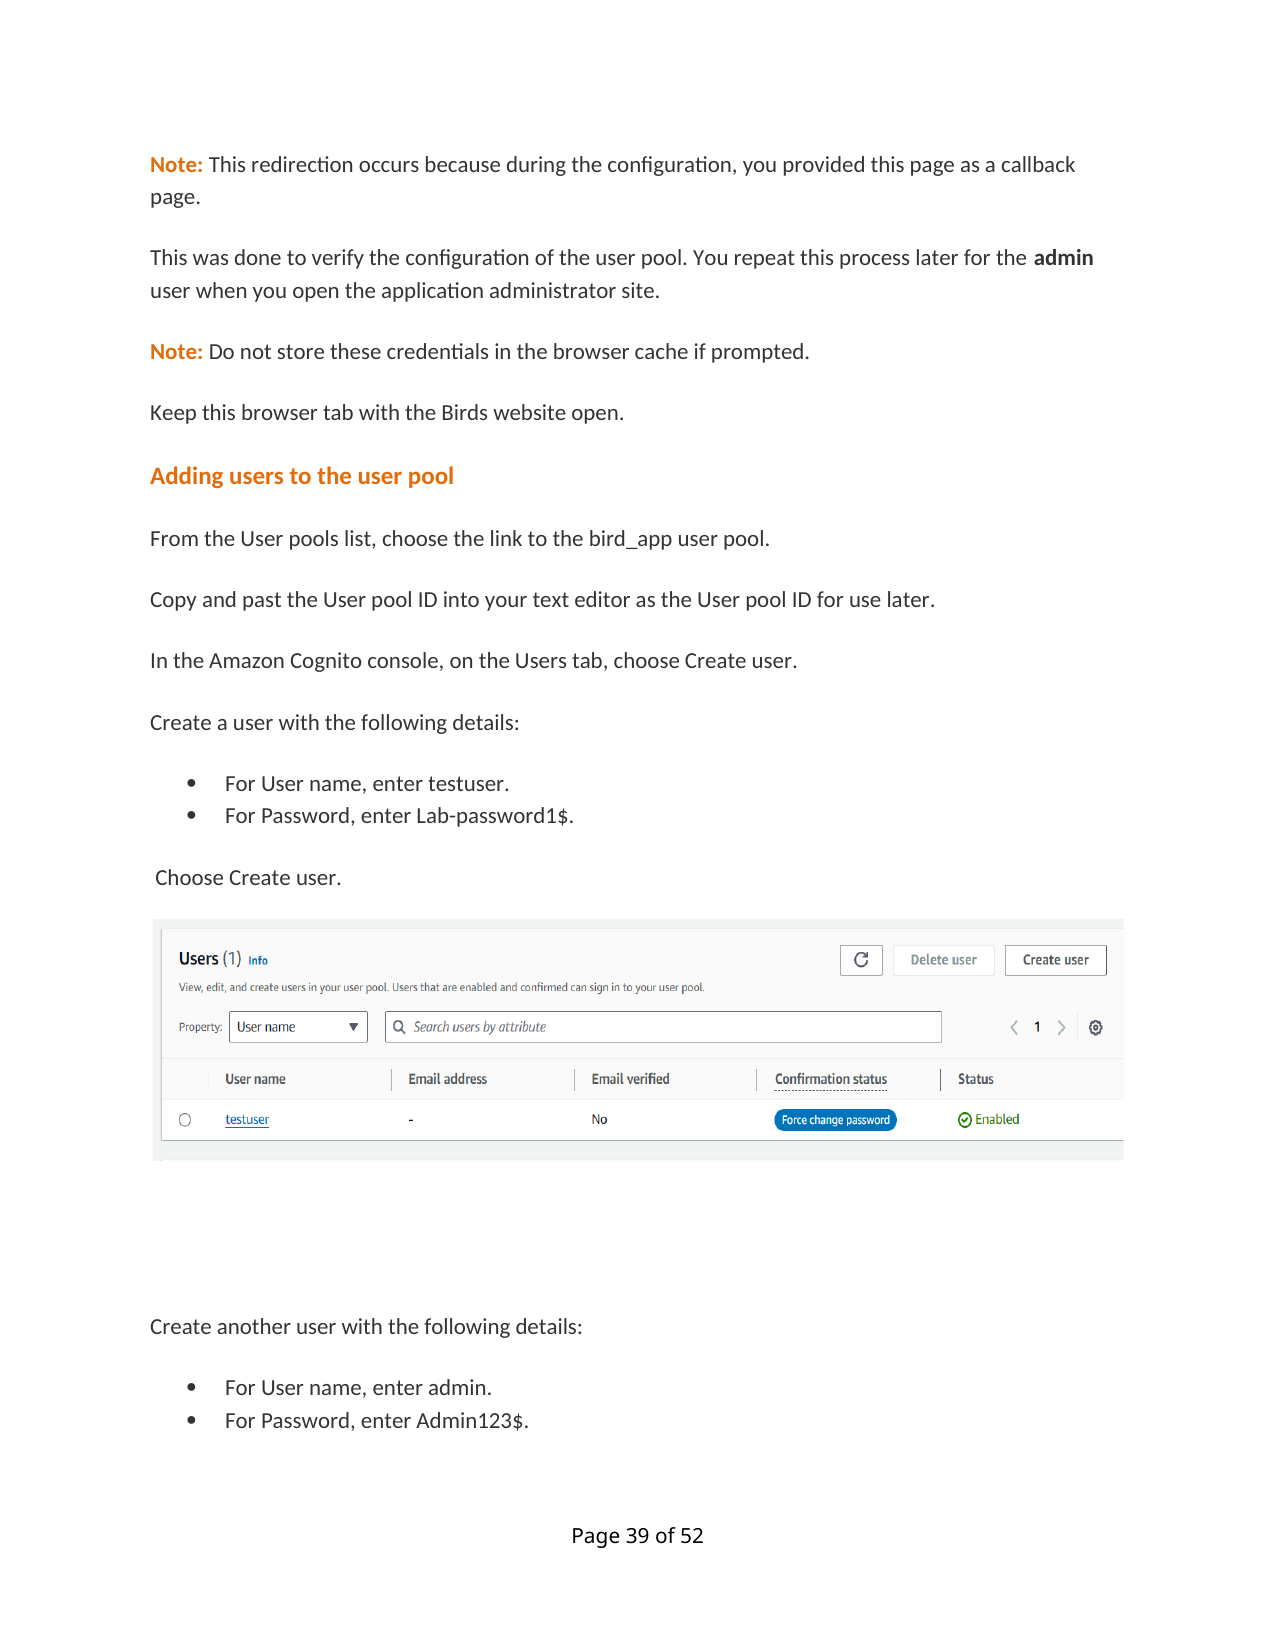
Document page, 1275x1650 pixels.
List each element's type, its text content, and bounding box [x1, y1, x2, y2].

list For Password, enter Admin123$. [187, 1406, 1125, 1434]
text Create a user with the following details: [150, 708, 1125, 736]
text Choose Create user. [150, 863, 1125, 891]
text Keep this browser tab with the Birds website open. [150, 398, 1125, 426]
text In the Amazon Cognito console, on the Users tab, choose Create user. [150, 647, 1125, 675]
text Adding users to the user pool [150, 460, 1125, 490]
list For Password, enter Lab-password1$. [187, 802, 1125, 829]
text This was done to verify the configuration of the user pool. You repeat this process later for the admin user when you open the application administrator site. [150, 243, 1125, 304]
text Note: Do not store these credentials in the browser cache if prompted. [150, 337, 1125, 365]
picture [151, 919, 1124, 1160]
list For User name, enter admin. [187, 1373, 1125, 1402]
text Create another user with the following details: [150, 1312, 1125, 1340]
text Note: This redirection occurs because during the configuration, you provided this page as a callback page. [150, 150, 1125, 210]
text Copy and past the User pool ID into your text editor as the User pool ID for use later. [150, 585, 1125, 613]
text From the User pools list, choose the link to the bird_app user pool. [150, 524, 1125, 552]
list For User name, enter testuser. [187, 769, 1125, 797]
